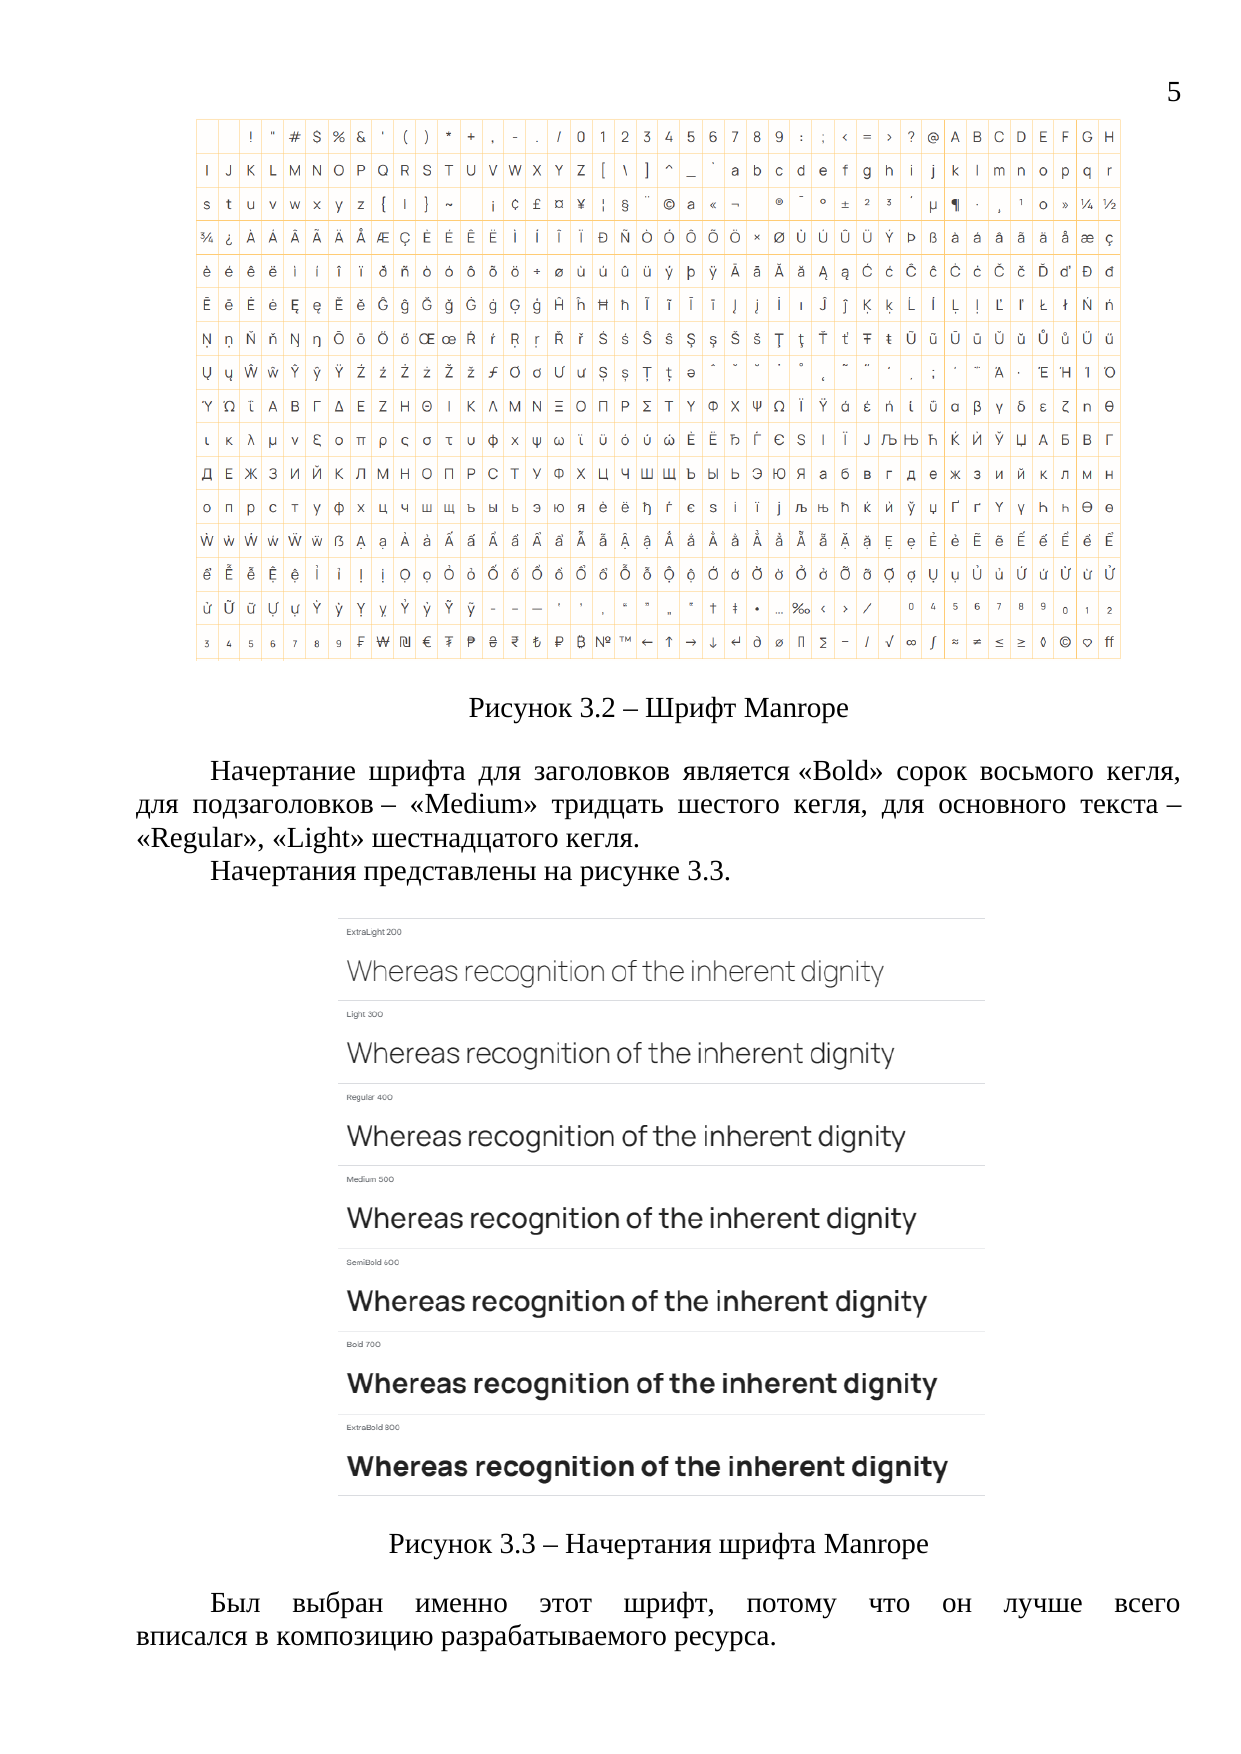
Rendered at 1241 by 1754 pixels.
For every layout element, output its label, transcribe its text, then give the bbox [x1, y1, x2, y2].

text Начертания представлены на рисунке 3.3. [136, 853, 1181, 887]
text Начертание шрифта для заголовков является «Bold» сорок восьмого кегля, для подзаголовков – «Medium» тридцать шестого кегля, для основного текста – «Regular», «Light» шестнадцатого кегля. [136, 753, 1181, 853]
picture [332, 916, 985, 1498]
text Рисунок 3.2 – Шрифт Manrope [136, 690, 1181, 723]
text Рисунок 3.3 – Начертания шрифта Manrope [136, 1526, 1181, 1560]
picture [195, 118, 1122, 661]
text Был выбран именно этот шрифт, потому что он лучше всего вписался в композицию разрабатываемого ресурса. [136, 1585, 1181, 1652]
